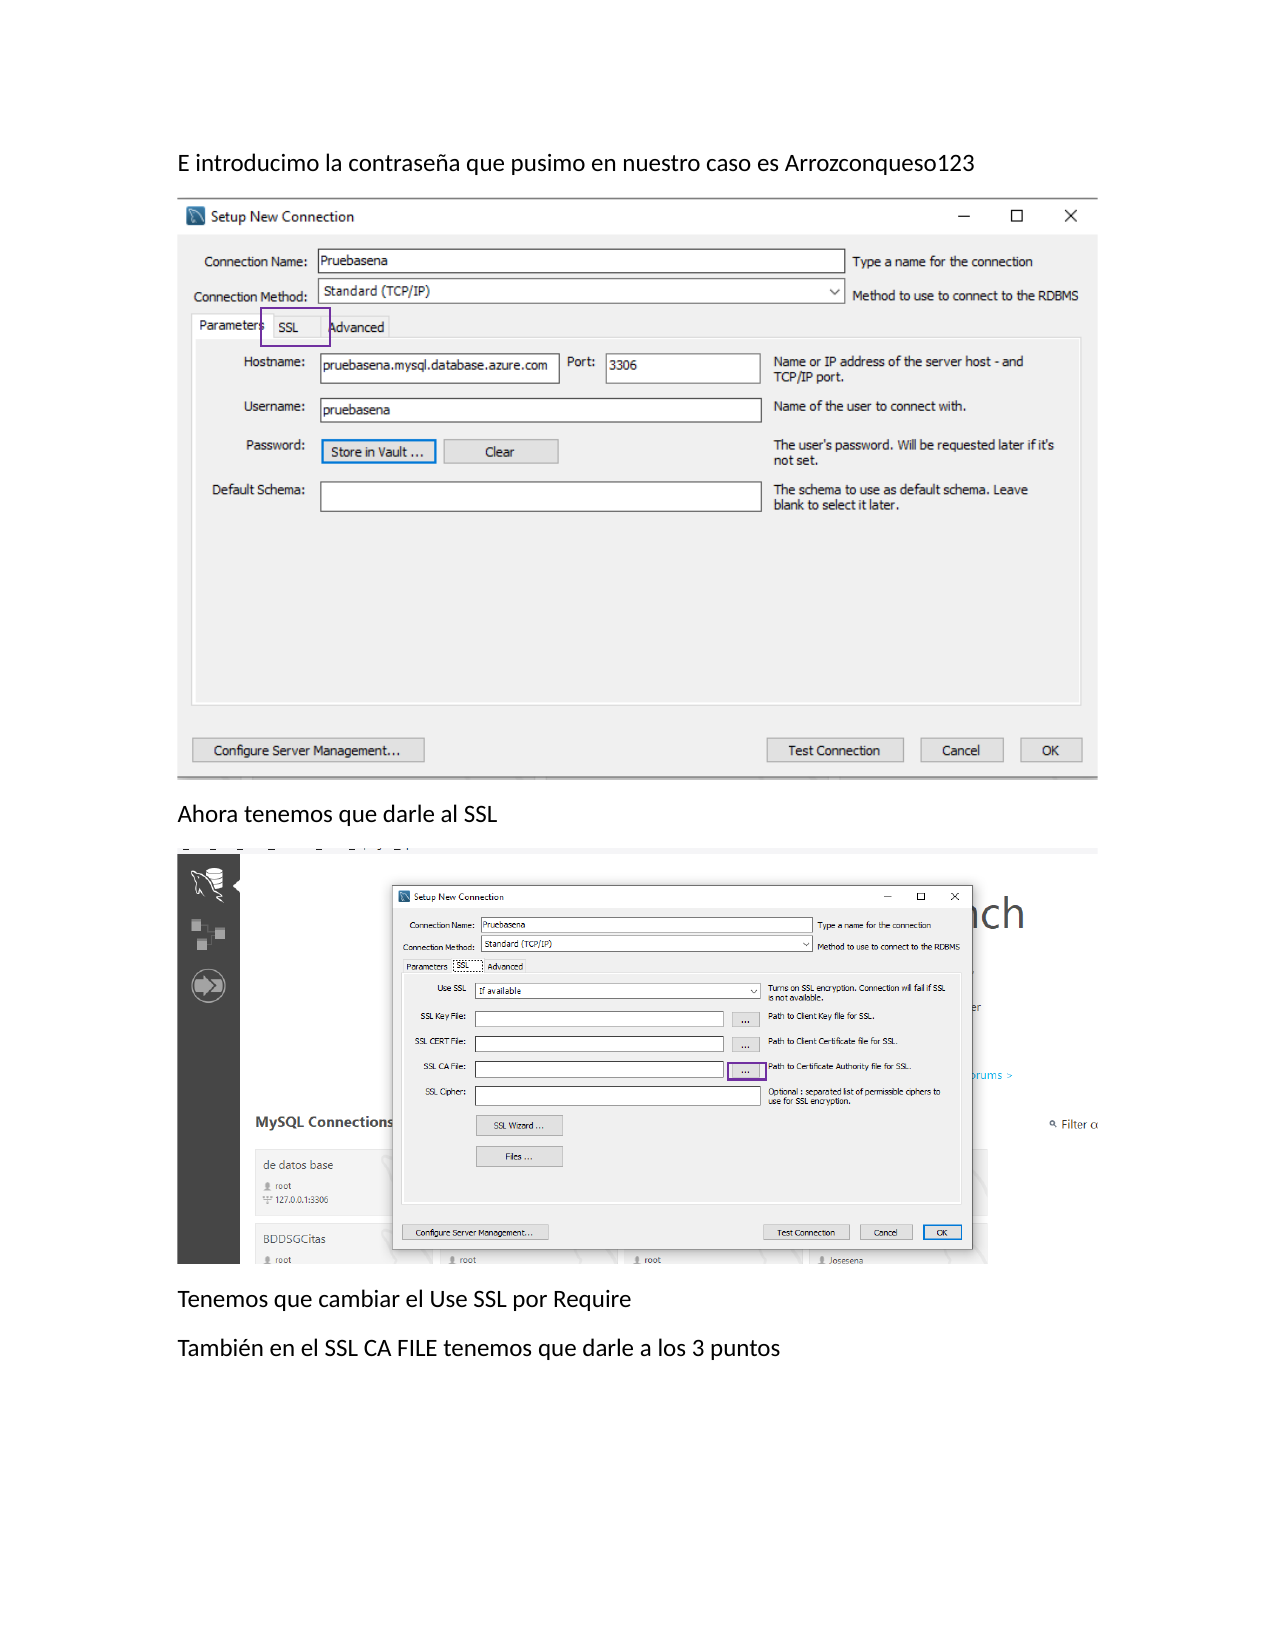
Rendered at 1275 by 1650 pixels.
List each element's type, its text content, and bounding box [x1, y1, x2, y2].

text También en el SSL CA FILE tenemos que darle a los 3 puntos [177, 1332, 1098, 1363]
picture [177, 197, 1098, 780]
text Ahora tenemos que darle al SSL [177, 798, 1098, 829]
text E introducimo la contraseña que pusimo en nuestro caso es Arrozconqueso123 [177, 148, 1098, 178]
text Tenemos que cambiar el Use SSL por Require [177, 1283, 1098, 1313]
picture [177, 848, 1098, 1264]
